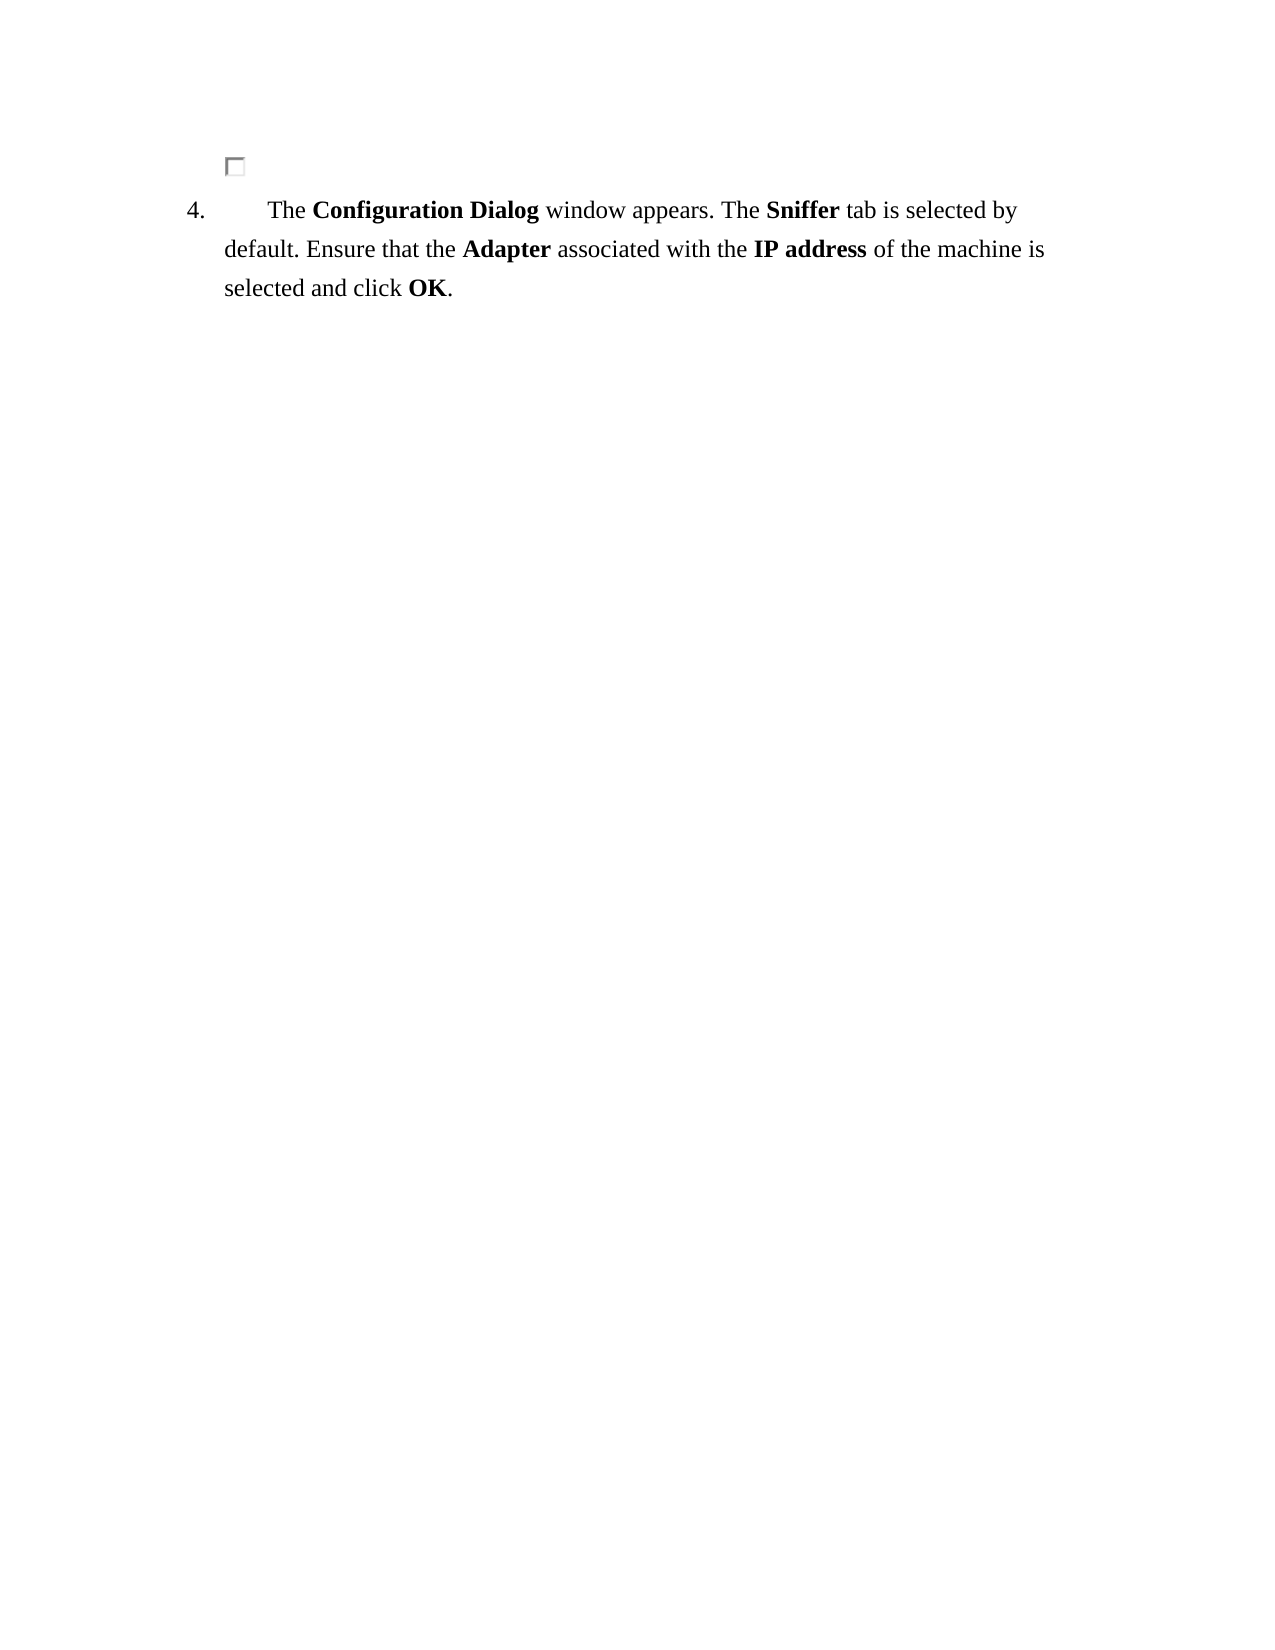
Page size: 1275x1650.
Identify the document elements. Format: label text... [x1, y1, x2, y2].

list The Configuration Dialog window appears. The Sniffer tab is selected by default. Ensure that the Adapter associated with the IP address of the machine is selected and click OK. [187, 150, 1094, 302]
